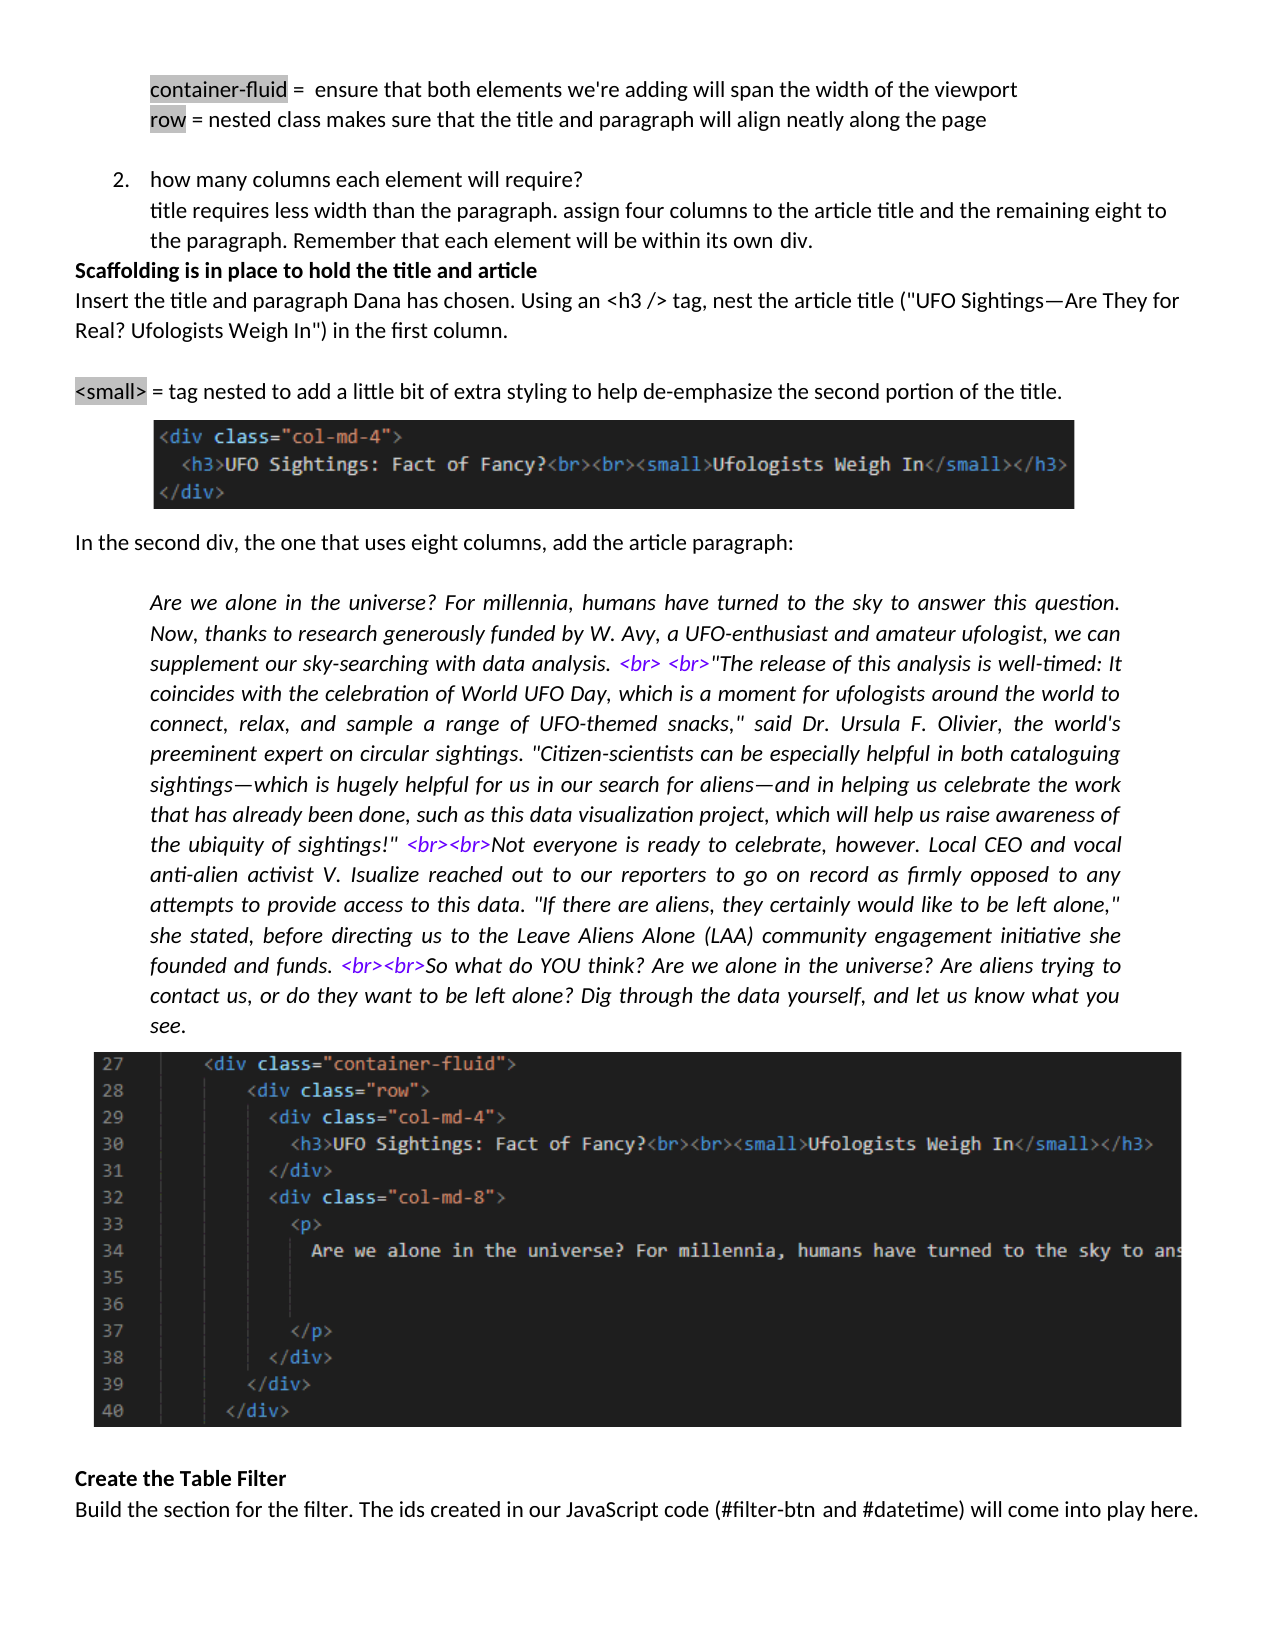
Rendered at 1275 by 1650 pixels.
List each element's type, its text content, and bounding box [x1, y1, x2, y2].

text row = nested class makes sure that the title and paragraph will align neatly along the page [186, 105, 1200, 133]
text Create the Table Filter [75, 1464, 1200, 1493]
text Insert the title and paragraph Dana has chosen. Using an <h3 /> tag, nest the article title ("UFO Sightings—Are They for Real? Ufologists Weigh In") in the first column. [75, 286, 1200, 345]
picture [93, 1052, 1182, 1427]
text Build the section for the filter. The ids created in our JavaScript code (#filter-btn and #datetime) will come into play here. [75, 1495, 1200, 1523]
text container-fluid = ensure that both elements we're adding will span the width of the viewport [288, 75, 1200, 103]
list title requires less width than the paragraph. assign four columns to the article title and the remaining eight to the paragraph. Remember that each element will be within its own div. [150, 196, 1200, 254]
text <small> = tag nested to add a little bit of extra styling to help de-emphasize the second portion of the title. [147, 377, 1200, 405]
text In the second div, the one that uses eight columns, add the article paragraph: [75, 528, 1200, 556]
picture [153, 420, 1075, 509]
text Scaffolding is in place to hold the title and article [75, 256, 1200, 284]
list how many columns each element will require? [112, 166, 1200, 194]
text Are we alone in the universe? For millennia, humans have turned to the sky to answer this question. Now, thanks to research generously funded by W. Avy, a UFO-enthusiast and amateur ufologist, we can supplement our sky-searching with data analysis. <br> <br>"The release of this analysis is well-timed: It coincides with the celebration of World UFO Day, which is a moment for ufologists around the world to connect, relax, and sample a range of UFO-themed snacks," said Dr. Ursula F. Olivier, the world's preeminent expert on circular sightings. "Citizen-scientists can be especially helpful in both cataloguing sightings—which is hugely helpful for us in our search for aliens—and in helping us celebrate the work that has already been done, such as this data visualization project, which will help us raise awareness of the ubiquity of sightings!" <br><br>Not everyone is ready to celebrate, however. Local CEO and vocal anti-alien activist V. Isualize reached out to our reporters to go on record as firmly opposed to any attempts to provide access to this data. "If there are aliens, they certainly would like to be left alone," she stated, before directing us to the Leave Aliens Alone (LAA) community engagement initiative she founded and funds. <br><br>So what do YOU think? Are we alone in the universe? Are aliens trying to contact us, or do they want to be left alone? Dig through the data yourself, and let us know what you see. [150, 588, 1125, 1039]
